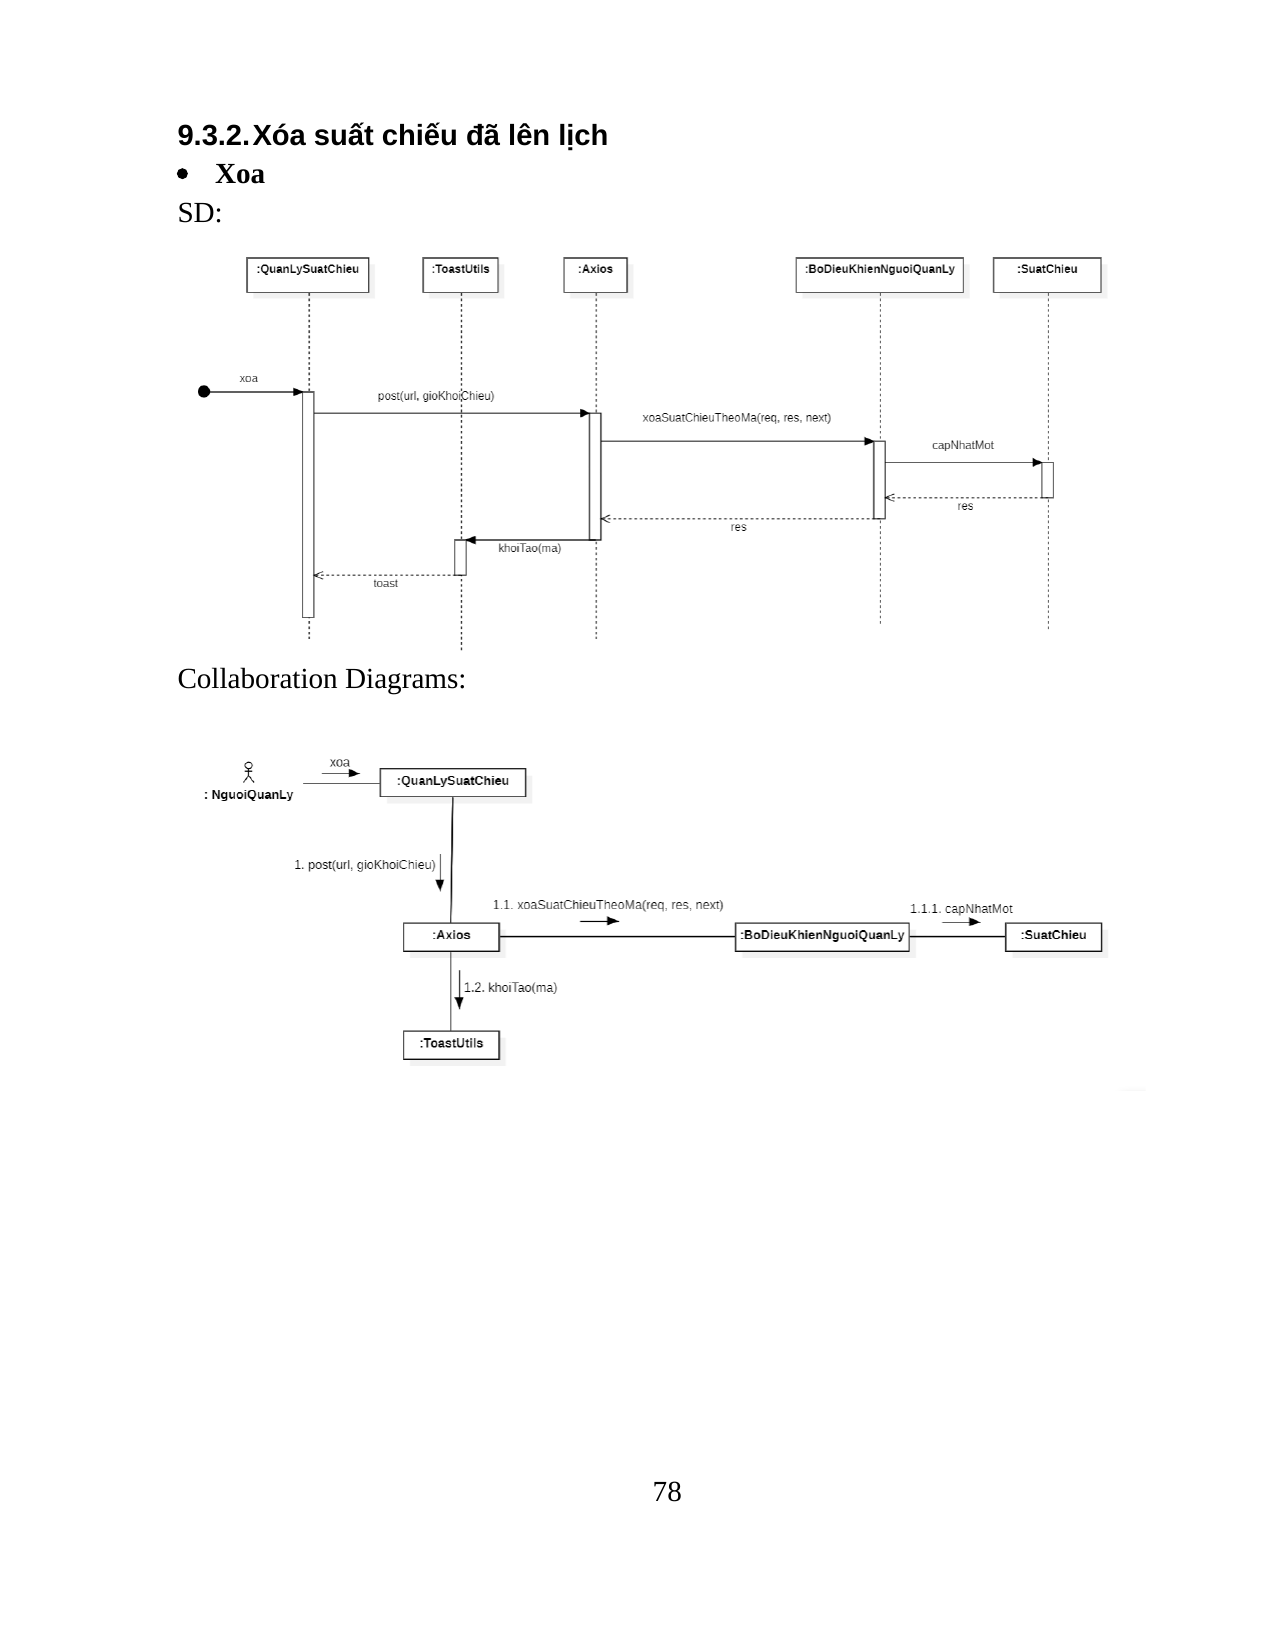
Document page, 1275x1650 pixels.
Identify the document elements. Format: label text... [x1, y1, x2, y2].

picture [177, 699, 1146, 1091]
picture [177, 233, 1139, 656]
subtitle Xóa suất chiếu đã lên lịch [177, 118, 1157, 152]
text SD: [177, 195, 1157, 229]
text Collaboration Diagrams: [177, 661, 1157, 694]
list Xoa [177, 157, 1157, 190]
